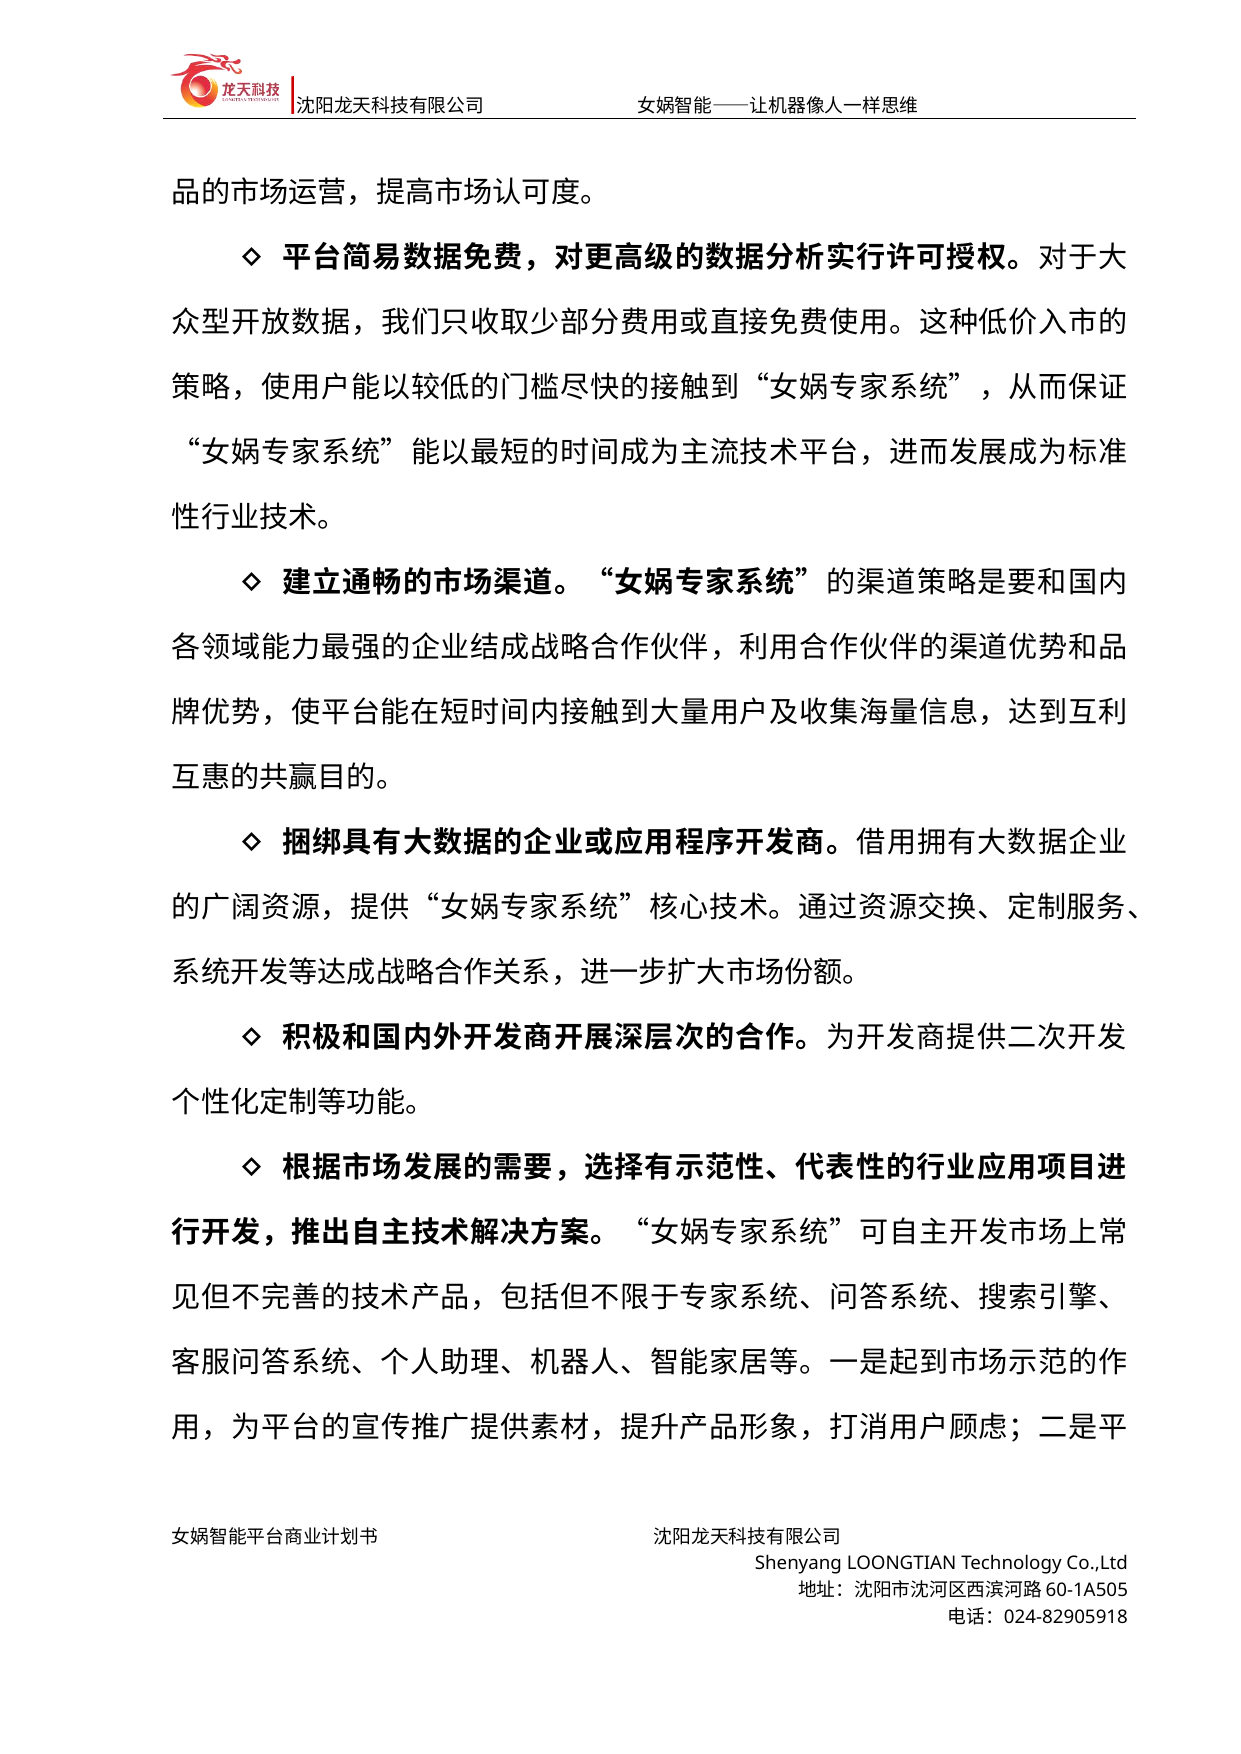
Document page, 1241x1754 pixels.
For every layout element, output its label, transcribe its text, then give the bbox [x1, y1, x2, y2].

list 捆绑具有大数据的企业或应用程序开发商。借用拥有大数据企业的广阔资源，提供“女娲专家系统”核心技术。通过资源交换、定制服务、系统开发等达成战略合作关系，进一步扩大市场份额。 [172, 807, 1128, 1002]
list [172, 1132, 1128, 1457]
list 平台简易数据免费，对更高级的数据分析实行许可授权。对于大众型开放数据，我们只收取少部分费用或直接免费使用。这种低价入市的策略，使用户能以较低的门槛尽快的接触到“女娲专家系统”，从而保证“女娲专家系统”能以最短的时间成为主流技术平台，进而发展成为标准性行业技术。 [172, 222, 1128, 547]
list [172, 157, 1128, 222]
list 积极和国内外开发商开展深层次的合作。为开发商提供二次开发、个性化定制等功能。 [172, 1002, 1128, 1132]
list 建立通畅的市场渠道。“女娲专家系统”的渠道策略是要和国内各领域能力最强的企业结成战略合作伙伴，利用合作伙伴的渠道优势和品牌优势，使平台能在短时间内接触到大量用户及收集海量信息，达到互利互惠的共赢目的。 [172, 547, 1128, 807]
